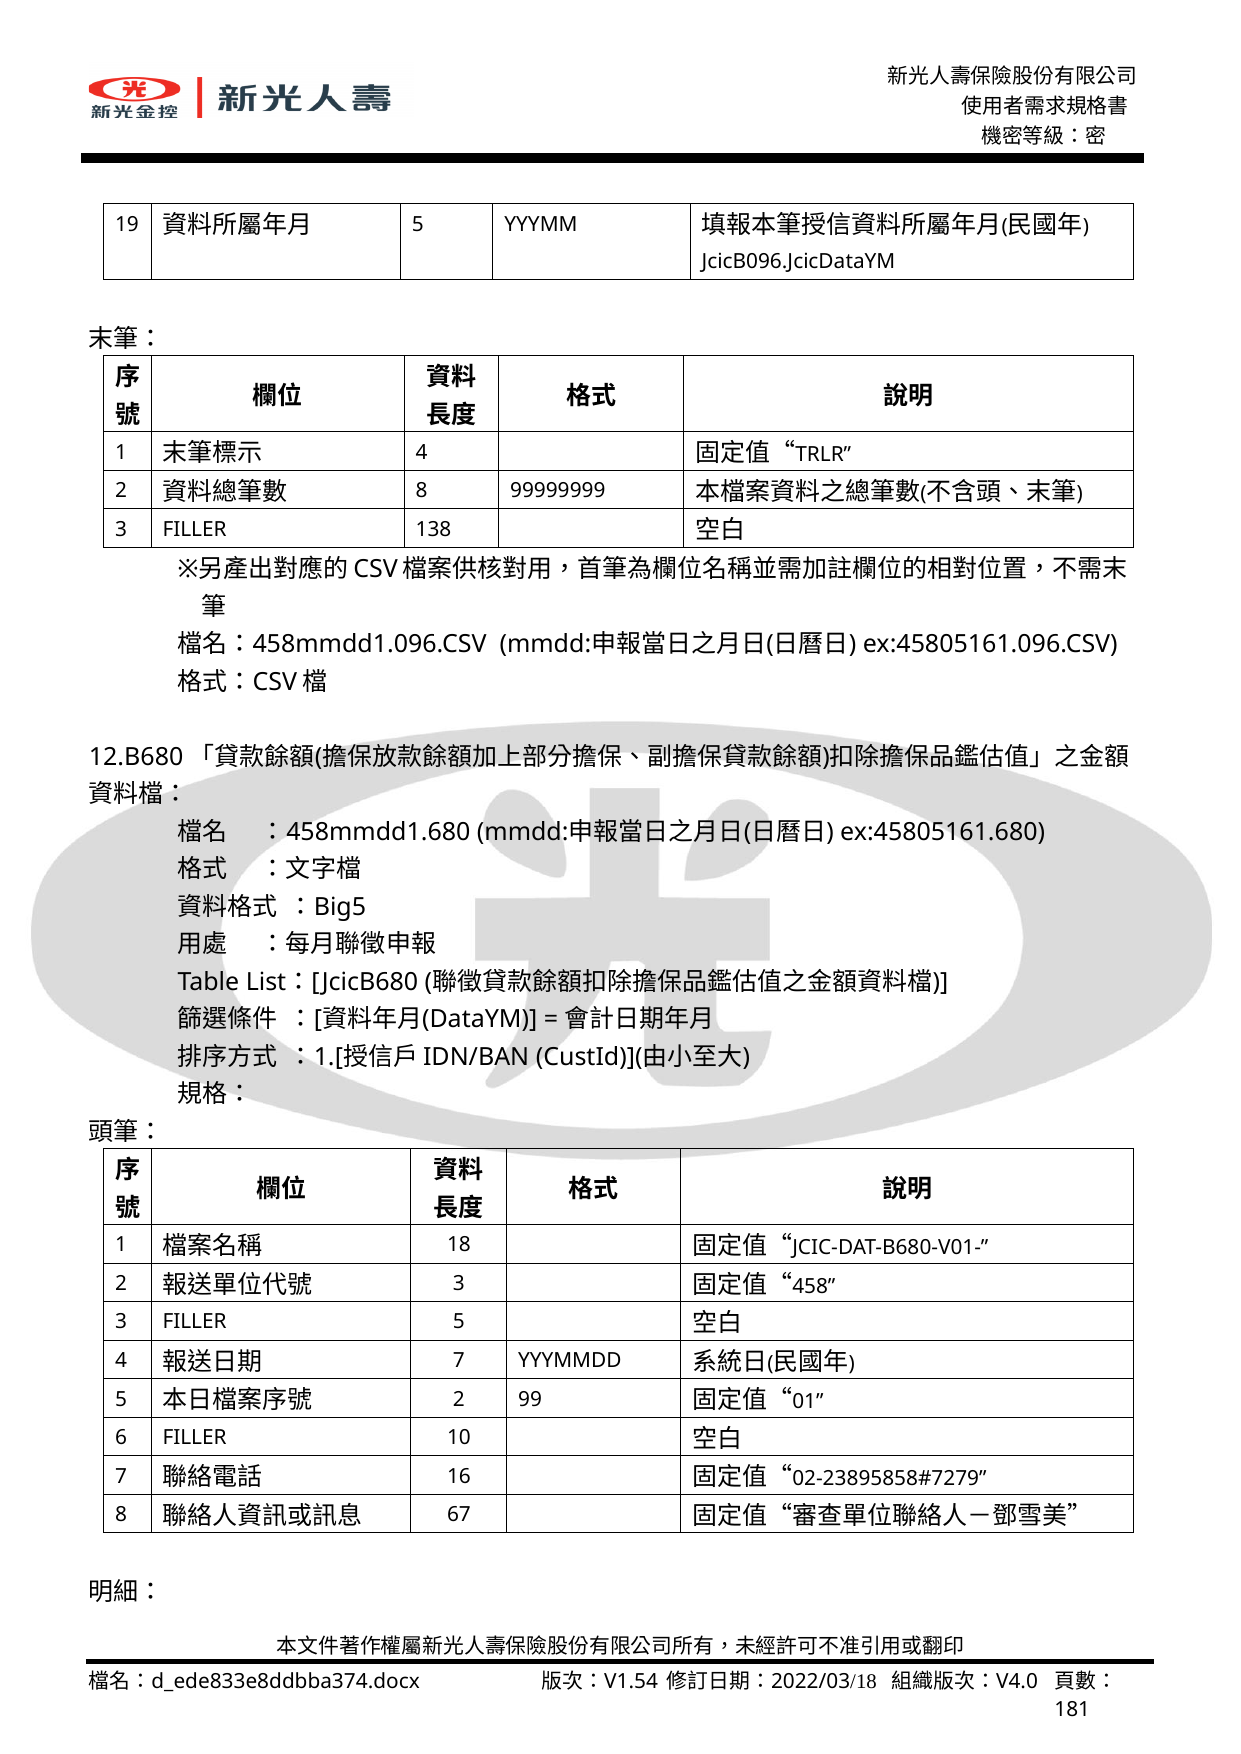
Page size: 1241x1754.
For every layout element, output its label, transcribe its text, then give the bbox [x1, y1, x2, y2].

list 排序方式 ：1.[授信戶IDN/BAN (CustId)](由小至大) [177, 1035, 1152, 1073]
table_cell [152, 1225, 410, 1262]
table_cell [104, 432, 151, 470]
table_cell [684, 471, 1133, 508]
list 篩選條件 ：[資料年月(DataYM)] = 會計日期年月 [177, 998, 1152, 1035]
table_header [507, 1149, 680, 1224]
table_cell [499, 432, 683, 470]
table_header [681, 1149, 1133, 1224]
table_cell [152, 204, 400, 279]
list 資料格式 ：Big5 [177, 885, 1152, 923]
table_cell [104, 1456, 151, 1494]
text 末筆： [89, 318, 1152, 355]
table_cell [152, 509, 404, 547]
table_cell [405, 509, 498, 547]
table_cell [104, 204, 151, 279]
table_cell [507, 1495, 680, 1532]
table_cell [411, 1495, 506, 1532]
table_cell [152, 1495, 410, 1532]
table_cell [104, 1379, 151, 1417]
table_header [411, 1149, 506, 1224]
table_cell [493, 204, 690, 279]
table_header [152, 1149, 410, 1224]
list 檔名：458mmdd1.096.CSV (mmdd:申報當日之月日(日曆日) ex:45805161.096.CSV) [177, 623, 1152, 660]
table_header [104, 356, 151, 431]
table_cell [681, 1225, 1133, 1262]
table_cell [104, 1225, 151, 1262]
text 頭筆： [89, 1110, 1152, 1148]
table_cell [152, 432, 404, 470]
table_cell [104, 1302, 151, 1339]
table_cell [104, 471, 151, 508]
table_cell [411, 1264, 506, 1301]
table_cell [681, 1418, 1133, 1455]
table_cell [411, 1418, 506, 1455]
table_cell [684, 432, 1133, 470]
list 格式：CSV檔 [177, 660, 1152, 698]
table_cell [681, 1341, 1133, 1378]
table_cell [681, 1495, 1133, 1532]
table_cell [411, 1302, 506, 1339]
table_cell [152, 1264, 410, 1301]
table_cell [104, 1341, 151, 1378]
text 明細： [89, 1571, 1152, 1608]
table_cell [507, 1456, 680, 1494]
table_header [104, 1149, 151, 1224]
picture [25, 713, 1215, 1166]
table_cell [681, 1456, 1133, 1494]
list 檔名 ：458mmdd1.680 (mmdd:申報當日之月日(日曆日) ex:45805161.680) [177, 810, 1152, 848]
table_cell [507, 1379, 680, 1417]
list 格式 ：文字檔 [177, 848, 1152, 885]
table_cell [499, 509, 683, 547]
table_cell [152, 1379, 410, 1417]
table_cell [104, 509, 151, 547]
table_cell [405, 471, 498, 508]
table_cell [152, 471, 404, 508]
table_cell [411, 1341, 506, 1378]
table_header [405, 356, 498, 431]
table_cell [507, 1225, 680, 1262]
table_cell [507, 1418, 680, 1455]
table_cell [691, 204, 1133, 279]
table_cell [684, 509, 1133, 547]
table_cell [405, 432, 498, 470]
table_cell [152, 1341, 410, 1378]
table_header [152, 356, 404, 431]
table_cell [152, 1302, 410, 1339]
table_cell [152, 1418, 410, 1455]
list Table List：[JcicB680 (聯徵貸款餘額扣除擔保品鑑估值之金額資料檔)] [177, 960, 1152, 998]
list 用處 ：每月聯徵申報 [177, 923, 1152, 960]
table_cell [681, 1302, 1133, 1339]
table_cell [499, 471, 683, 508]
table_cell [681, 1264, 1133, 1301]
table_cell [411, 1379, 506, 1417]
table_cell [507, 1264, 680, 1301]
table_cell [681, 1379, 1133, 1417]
list ※另產出對應的CSV檔案供核對用，首筆為欄位名稱並需加註欄位的相對位置，不需末筆 [177, 548, 1152, 623]
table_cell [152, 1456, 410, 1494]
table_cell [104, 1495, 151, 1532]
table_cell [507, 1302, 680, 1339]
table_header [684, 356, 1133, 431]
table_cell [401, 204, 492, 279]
list 規格： [177, 1073, 1152, 1110]
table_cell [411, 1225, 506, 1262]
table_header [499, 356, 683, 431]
picture [88, 61, 414, 118]
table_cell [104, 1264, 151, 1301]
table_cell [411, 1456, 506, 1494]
text 12.B680 「貸款餘額(擔保放款餘額加上部分擔保、副擔保貸款餘額)扣除擔保品鑑估值」之金額資料檔： [89, 735, 1152, 810]
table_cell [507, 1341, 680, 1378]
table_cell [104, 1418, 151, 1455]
